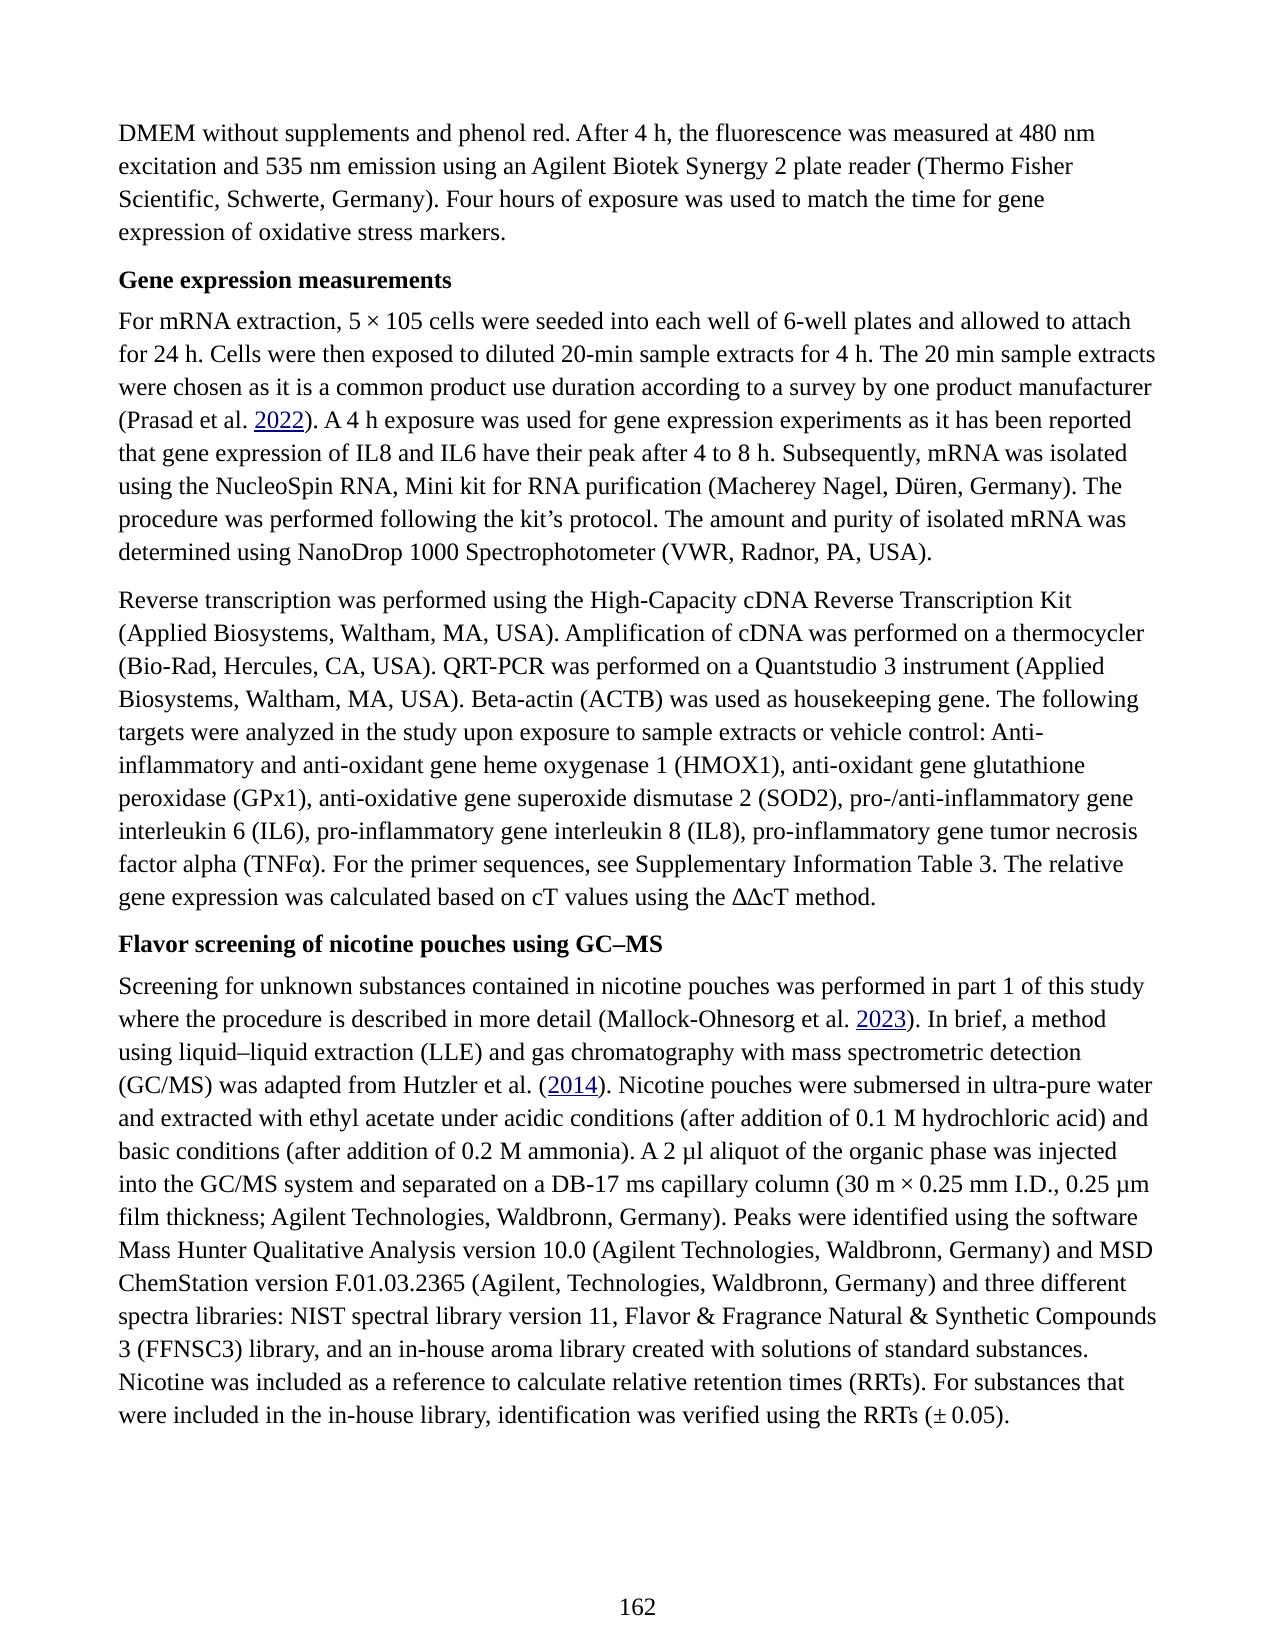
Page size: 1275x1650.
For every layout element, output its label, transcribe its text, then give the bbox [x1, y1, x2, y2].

text Reverse transcription was performed using the High-Capacity cDNA Reverse Transcription Kit (Applied Biosystems, Waltham, MA, USA). Amplification of cDNA was performed on a thermocycler (Bio-Rad, Hercules, CA, USA). QRT-PCR was performed on a Quantstudio 3 instrument (Applied Biosystems, Waltham, MA, USA). Beta-actin (ACTB) was used as housekeeping gene. The following targets were analyzed in the study upon exposure to sample extracts or vehicle control: Anti-inflammatory and anti-oxidant gene heme oxygenase 1 (HMOX1), anti-oxidant gene glutathione peroxidase (GPx1), anti-oxidative gene superoxide dismutase 2 (SOD2), pro-/anti-inflammatory gene interleukin 6 (IL6), pro-inflammatory gene interleukin 8 (IL8), pro-inflammatory gene tumor necrosis factor alpha (TNFα). For the primer sequences, see Supplementary Information Table 3. The relative gene expression was calculated based on cT values using the ∆∆cT method. [118, 585, 1157, 911]
subtitle Flavor screening of nicotine pouches using GC–MS [118, 929, 1157, 958]
text Screening for unknown substances contained in nicotine pouches was performed in part 1 of this study where the procedure is described in more detail (Mallock-Ohnesorg et al. 2023). In brief, a method using liquid–liquid extraction (LLE) and gas chromatography with mass spectrometric detection (GC/MS) was adapted from Hutzler et al. (2014). Nicotine pouches were submersed in ultra-pure water and extracted with ethyl acetate under acidic conditions (after addition of 0.1 M hydrochloric acid) and basic conditions (after addition of 0.2 M ammonia). A 2 µl aliquot of the organic phase was injected into the GC/MS system and separated on a DB-17 ms capillary column (30 m × 0.25 mm I.D., 0.25 µm film thickness; Agilent Technologies, Waldbronn, Germany). Peaks were identified using the software Mass Hunter Qualitative Analysis version 10.0 (Agilent Technologies, Waldbronn, Germany) and MSD ChemStation version F.01.03.2365 (Agilent, Technologies, Waldbronn, Germany) and three different spectra libraries: NIST spectral library version 11, Flavor & Fragrance Natural & Synthetic Compounds 3 (FFNSC3) library, and an in-house aroma library created with solutions of standard substances. Nicotine was included as a reference to calculate relative retention times (RRTs). For substances that were included in the in-house library, identification was verified using the RRTs (± 0.05). [118, 971, 1157, 1429]
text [118, 118, 1157, 246]
subtitle Gene expression measurements [118, 265, 1157, 293]
text For mRNA extraction, 5 × 105 cells were seeded into each well of 6-well plates and allowed to attach for 24 h. Cells were then exposed to diluted 20-min sample extracts for 4 h. The 20 min sample extracts were chosen as it is a common product use duration according to a survey by one product manufacturer (Prasad et al. 2022). A 4 h exposure was used for gene expression experiments as it has been reported that gene expression of IL8 and IL6 have their peak after 4 to 8 h. Subsequently, mRNA was isolated using the NucleoSpin RNA, Mini kit for RNA purification (Macherey Nagel, Düren, Germany). The procedure was performed following the kit’s protocol. The amount and purity of isolated mRNA was determined using NanoDrop 1000 Spectrophotometer (VWR, Radnor, PA, USA). [118, 306, 1157, 566]
